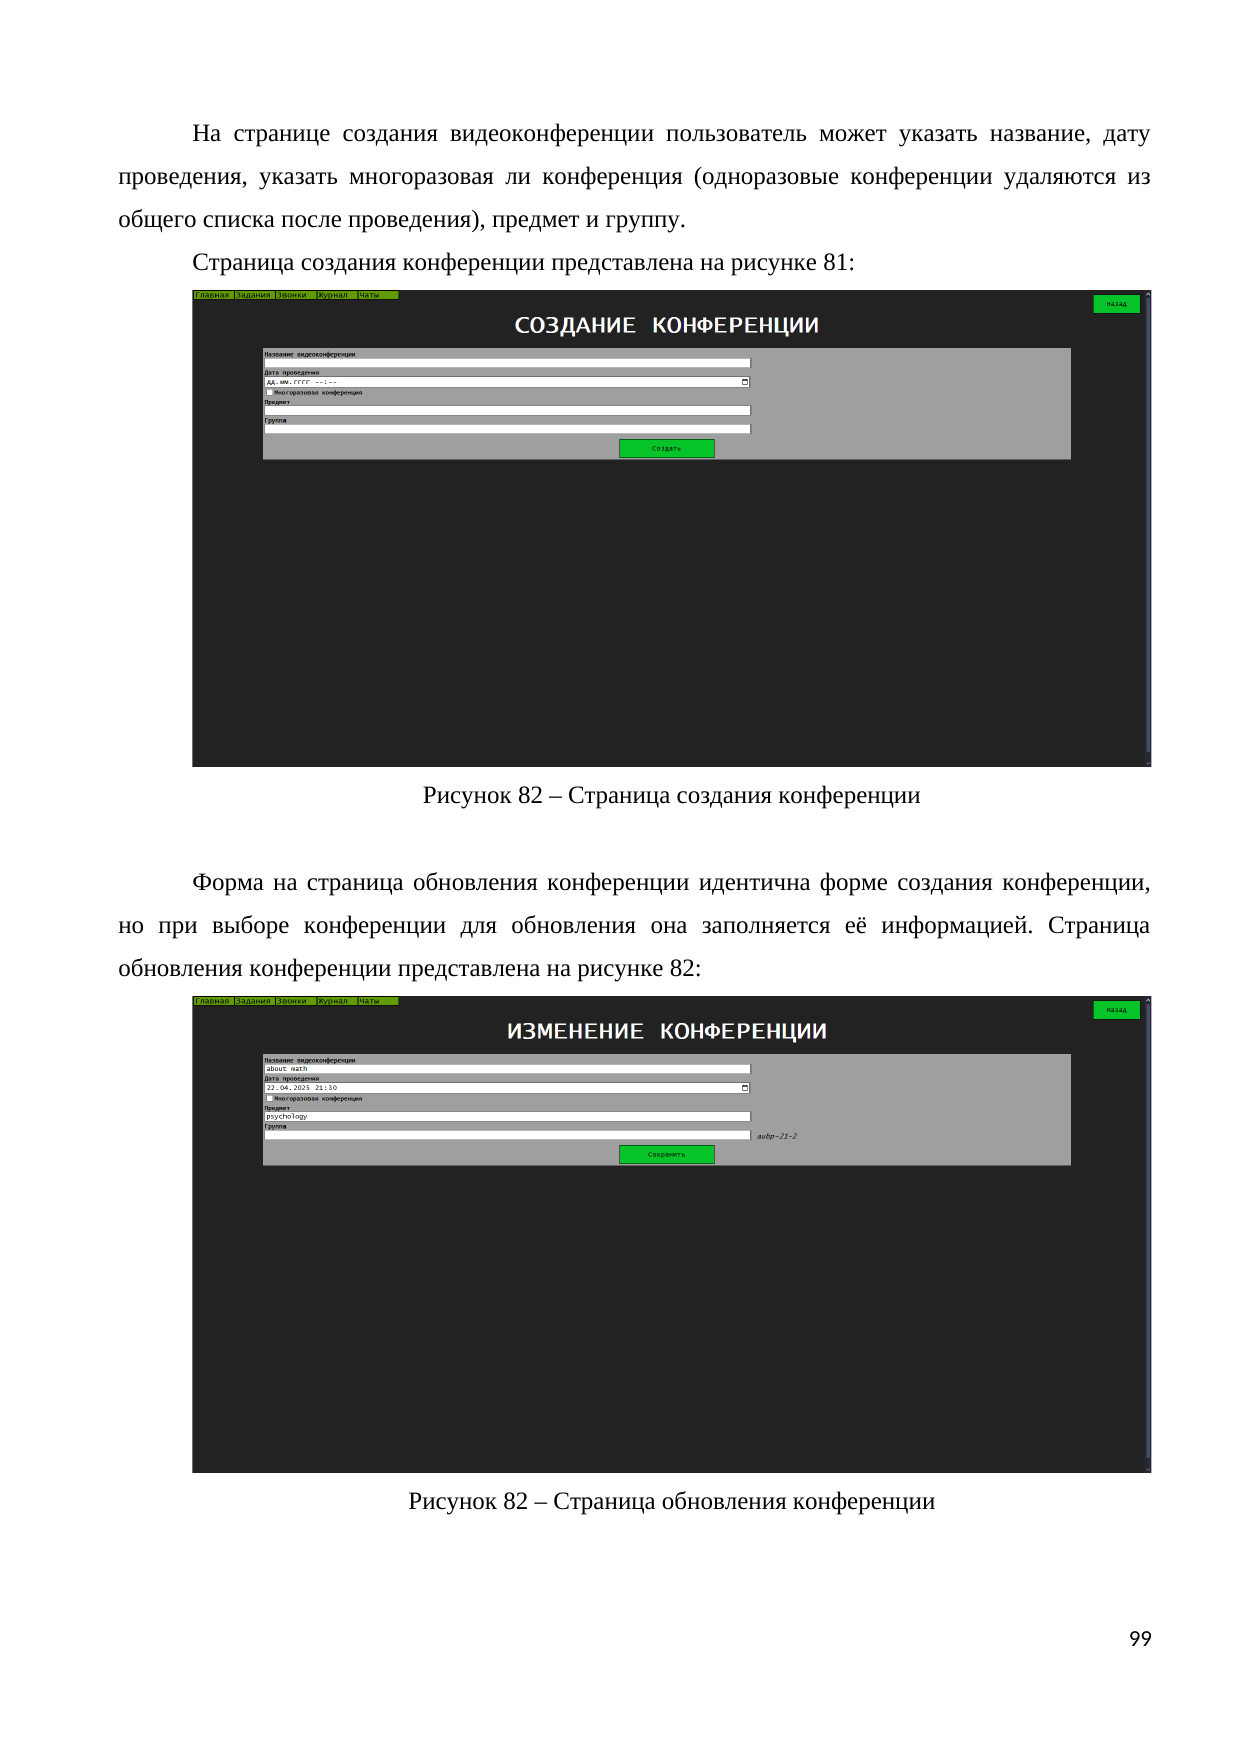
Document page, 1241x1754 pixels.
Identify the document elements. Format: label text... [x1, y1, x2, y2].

text На странице создания видеоконференции пользователь может указать название, дату проведения, указать многоразовая ли конференция (одноразовые конференции удаляются из общего списка после проведения), предмет и группу. [118, 118, 1152, 233]
picture [192, 996, 1152, 1473]
text Рисунок 82 – Страница обновления конференции [118, 1486, 1152, 1515]
picture [192, 290, 1152, 767]
text Страница создания конференции представлена на рисунке 81: [118, 247, 1152, 276]
text Рисунок 82 – Страница создания конференции [118, 780, 1152, 809]
text Форма на страница обновления конференции идентична форме создания конференции, но при выборе конференции для обновления она заполняется её информацией. Страница обновления конференции представлена на рисунке 82: [118, 867, 1152, 982]
